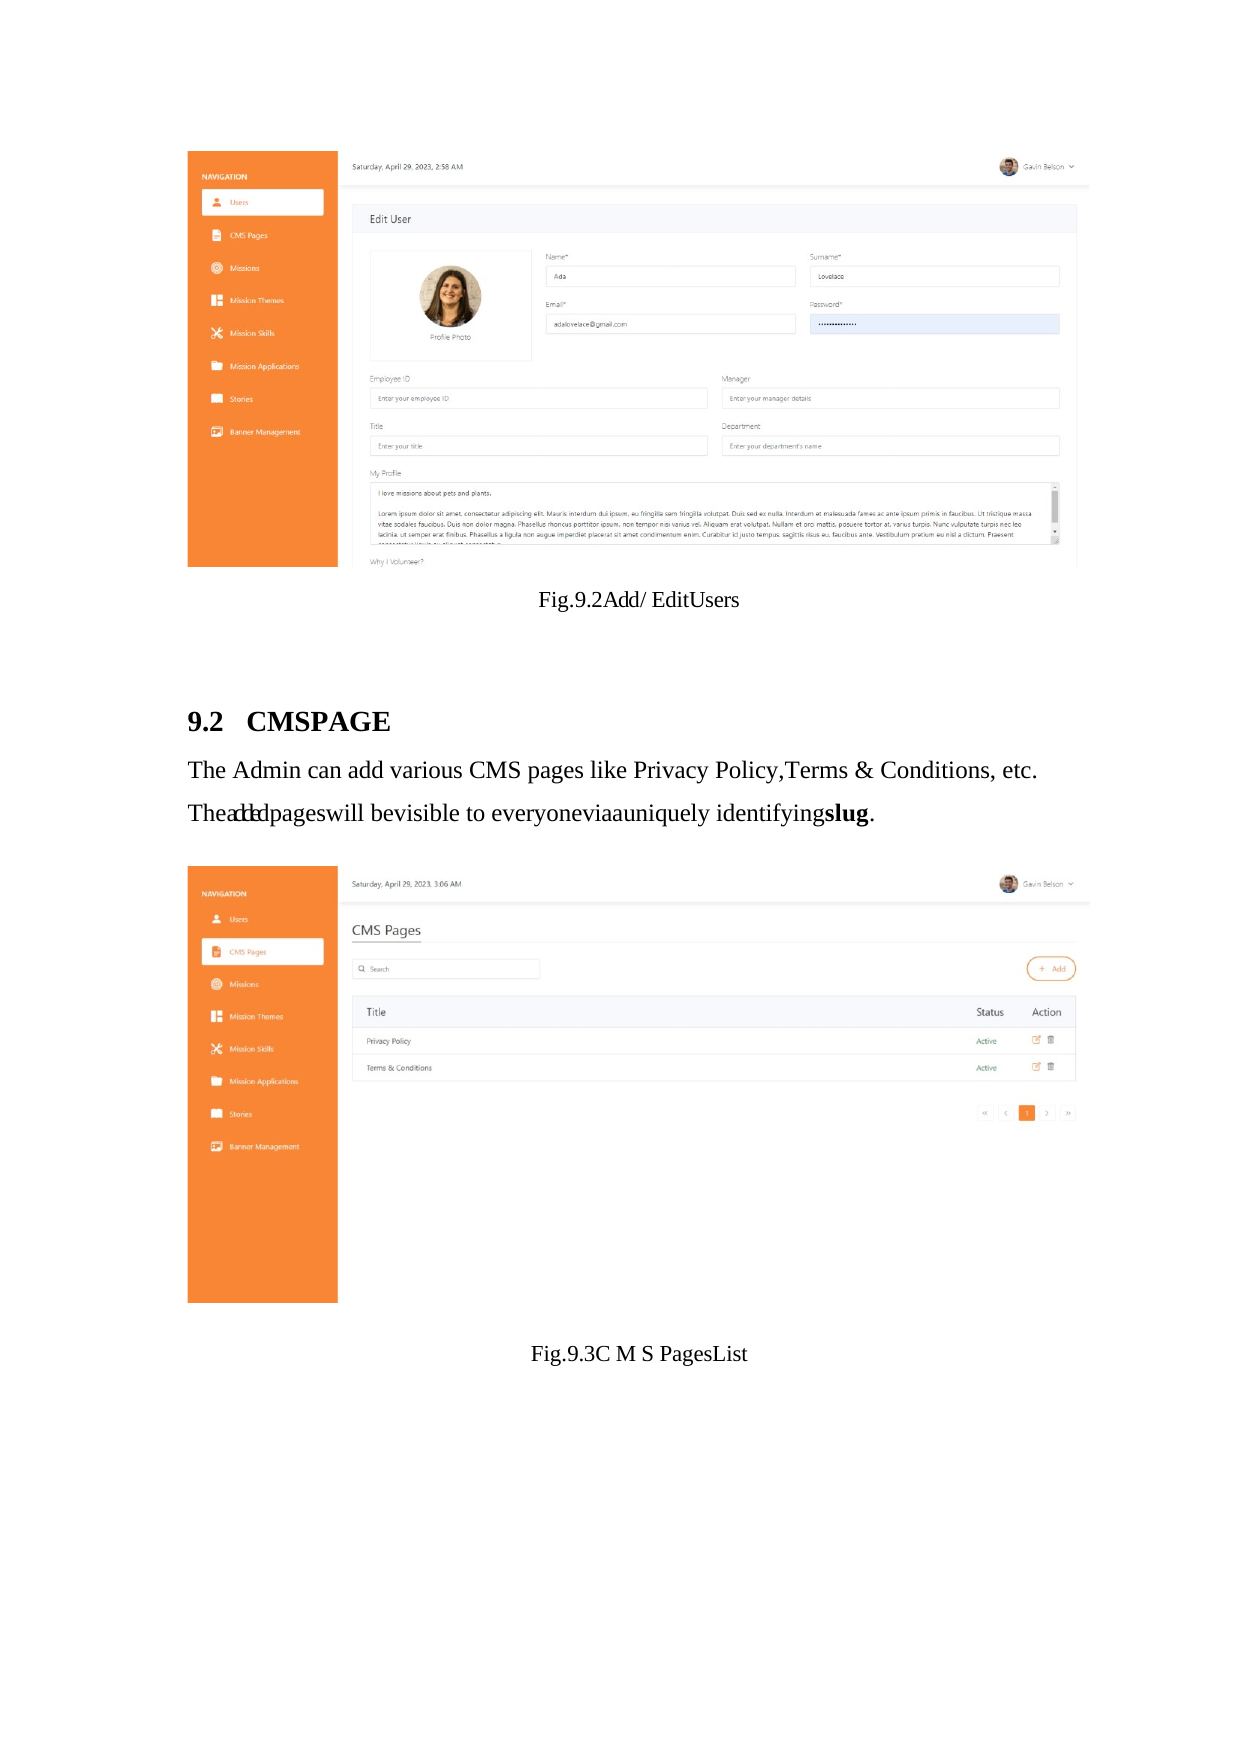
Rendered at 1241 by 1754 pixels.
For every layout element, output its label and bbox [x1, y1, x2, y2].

picture [187, 866, 1090, 1303]
picture [187, 151, 1090, 567]
